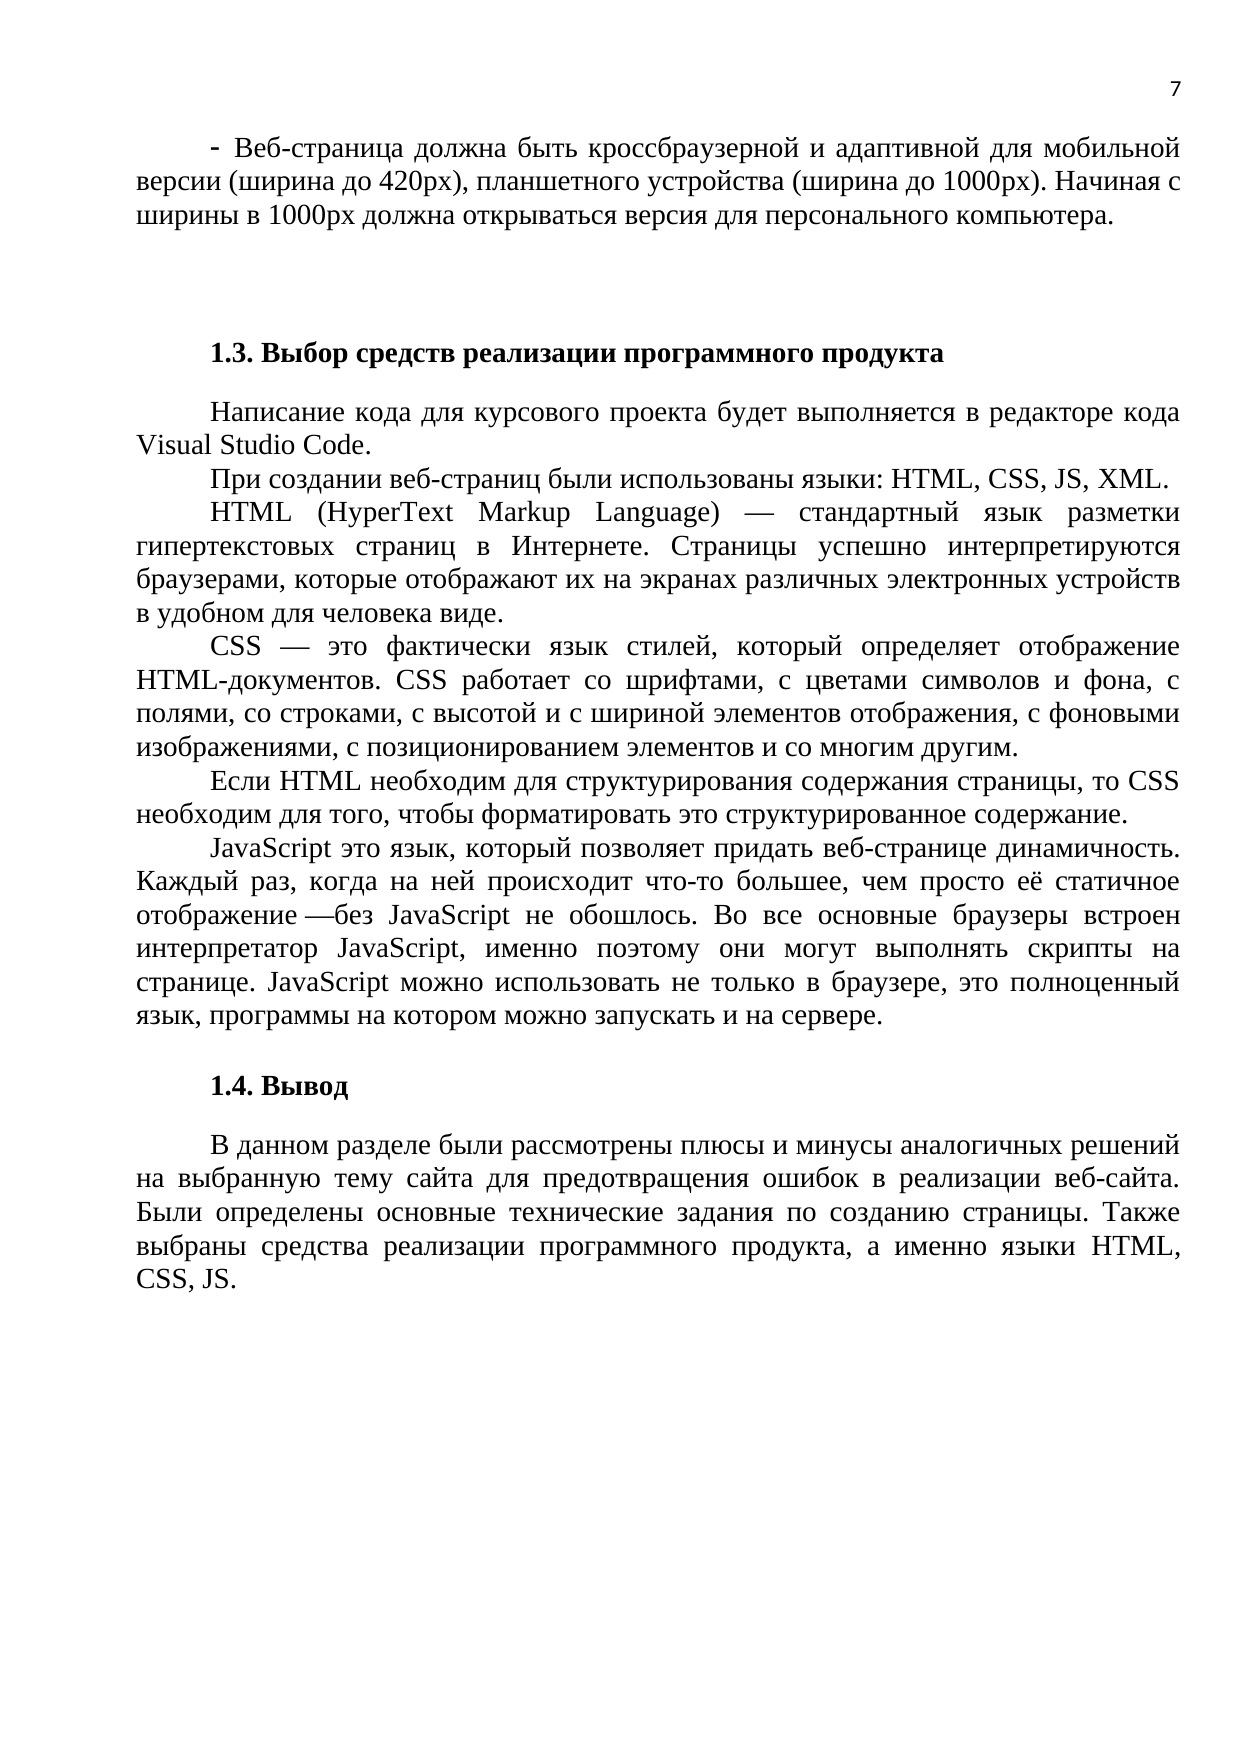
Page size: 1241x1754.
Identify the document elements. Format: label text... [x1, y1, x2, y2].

text Написание кода для курсового проекта будет выполняется в редакторе кода Visual Studio Code. [136, 394, 1181, 461]
text JavaScript это язык, который позволяет придать веб-странице динамичность. Каждый раз, когда на ней происходит что-то большее, чем просто её статичное отображение —без JavaScript не обошлось. Во все основные браузеры встроен интерпретатор JavaScript, именно поэтому они могут выполнять скрипты на странице. JavaScript можно использовать не только в браузере, это полноценный язык, программы на котором можно запускать и на сервере. [136, 830, 1181, 1031]
text При создании веб-страниц были использованы языки: HTML, CSS, JS, XML. [136, 461, 1181, 494]
text Если HTML необходим для структурирования содержания страницы, то CSS необходим для того, чтобы форматировать это структурированное содержание. [136, 763, 1181, 830]
text HTML (HyperText Markup Language) — стандартный язык разметки гипертекстовых страниц в Интернете. Страницы успешно интерпретируются браузерами, которые отображают их на экранах различных электронных устройств в удобном для человека виде. [136, 494, 1181, 628]
text 1.4. Вывод [136, 1068, 1181, 1102]
text CSS — это фактически язык стилей, который определяет отображение HTML-документов. CSS работает со шрифтами, с цветами символов и фона, с полями, со строками, с высотой и с шириной элементов отображения, с фоновыми изображениями, с позиционированием элементов и со многим другим. [136, 628, 1181, 763]
text В данном разделе были рассмотрены плюсы и минусы аналогичных решений на выбранную тему сайта для предотвращения ошибок в реализации веб-сайта. Были определены основные технические задания по созданию страницы. Также выбраны средства реализации программного продукта, а именно языки HTML, CSS, JS. [136, 1127, 1181, 1295]
text 1.3. Выбор средств реализации программного продукта [136, 335, 1181, 369]
list Веб-страница должна быть кроссбраузерной и адаптивной для мобильной версии (ширина до 420px), планшетного устройства (ширина до 1000px). Начиная с ширины в 1000px должна открываться версия для персонального компьютера. [136, 130, 1181, 231]
